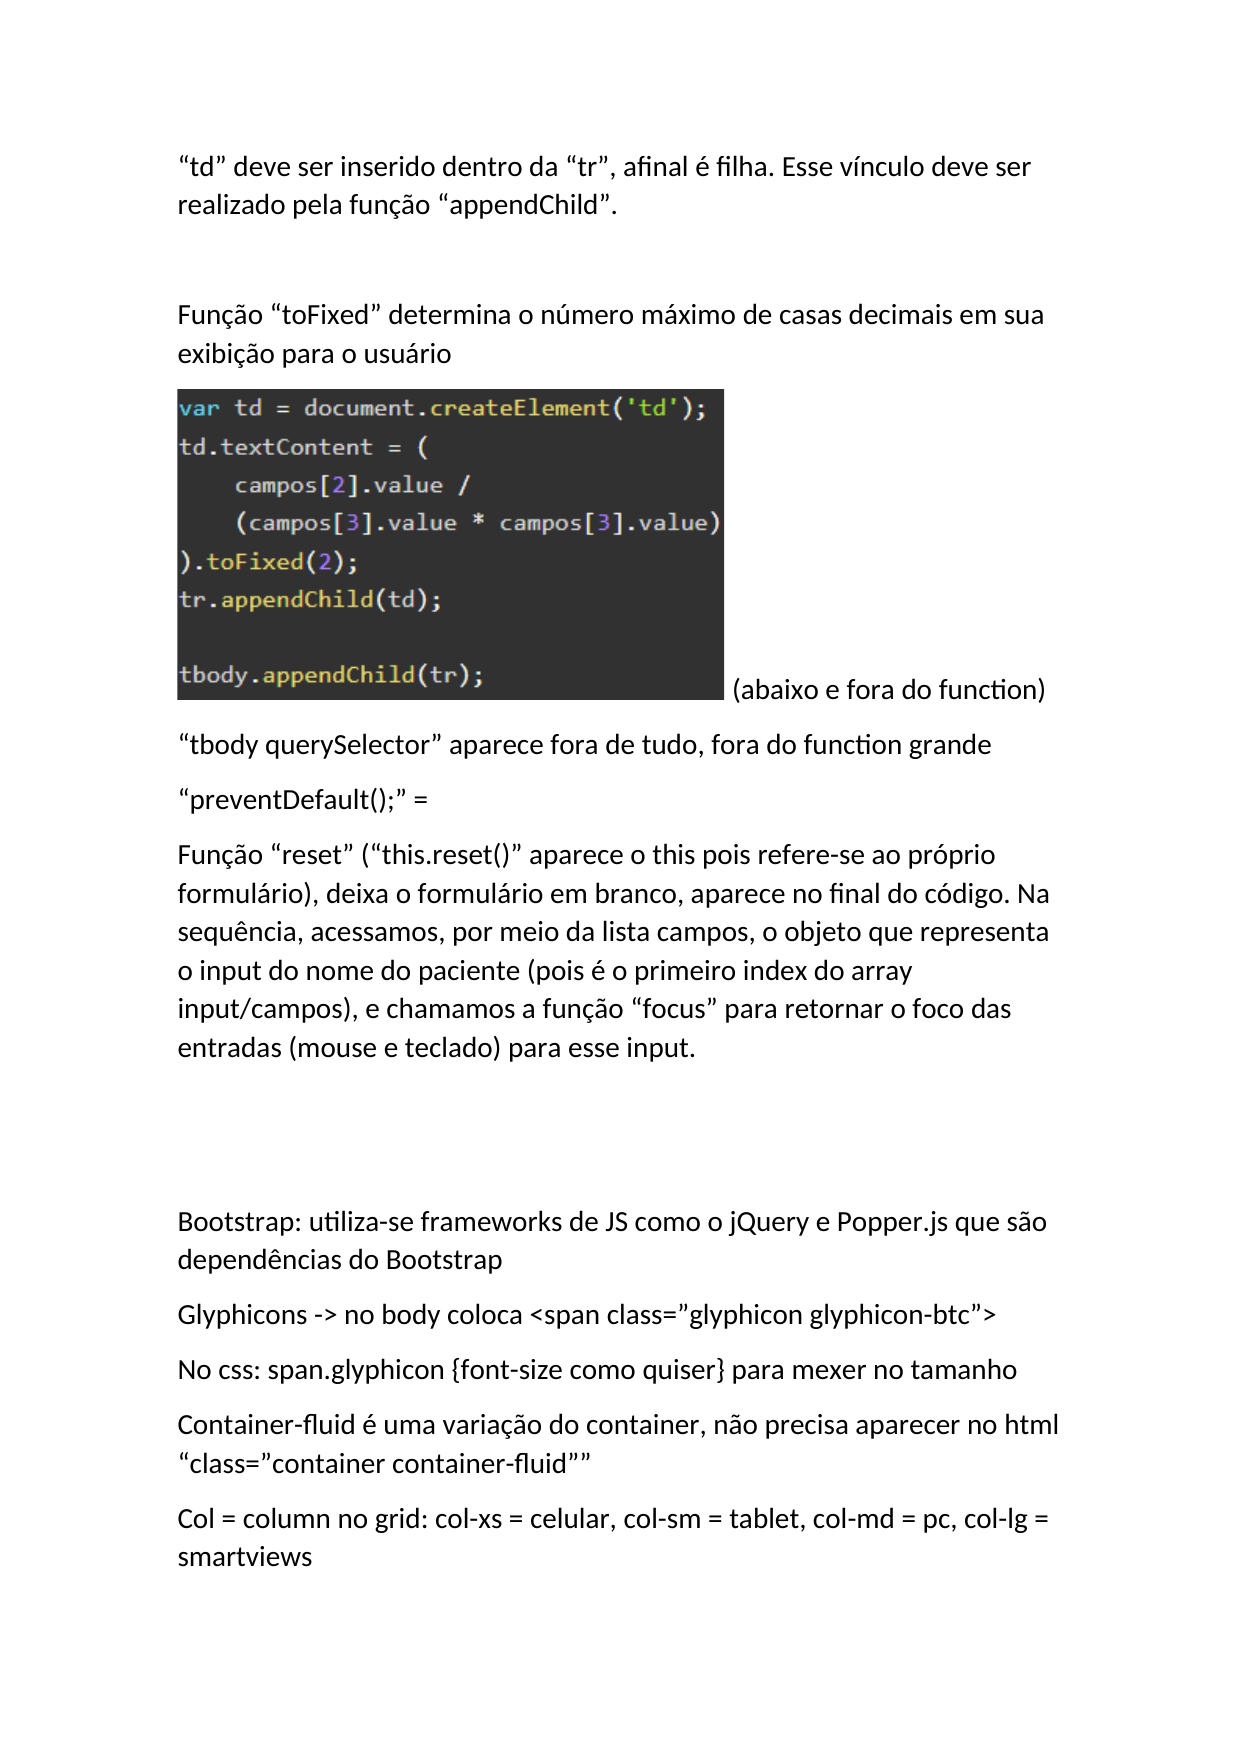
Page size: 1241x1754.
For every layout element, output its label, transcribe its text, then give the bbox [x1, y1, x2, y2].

text Glyphicons -> no body coloca <span class=”glyphicon glyphicon-btc”> [177, 1296, 1063, 1332]
picture [177, 389, 725, 700]
text “preventDefault();” = [177, 781, 1063, 817]
text Bootstrap: utiliza-se frameworks de JS como o jQuery e Popper.js que são dependências do Bootstrap [177, 1203, 1063, 1277]
text No css: span.glyphicon {font-size como quiser} para mexer no tamanho [177, 1351, 1063, 1387]
text “td” deve ser inserido dentro da “tr”, afinal é filha. Esse vínculo deve ser realizado pela função “appendChild”. [177, 148, 1063, 222]
text Função “reset” (“this.reset()” aparece o this pois refere-se ao próprio formulário), deixa o formulário em branco, aparece no final do código. Na sequência, acessamos, por meio da lista campos, o objeto que representa o input do nome do paciente (pois é o primeiro index do array input/campos), e chamamos a função “focus” para retornar o foco das entradas (mouse e teclado) para esse input. [177, 836, 1063, 1064]
text Função “toFixed” determina o número máximo de casas decimais em sua exibição para o usuário [177, 296, 1063, 370]
text Col = column no grid: col-xs = celular, col-sm = tablet, col-md = pc, col-lg = smartviews [177, 1500, 1063, 1574]
text Container-fluid é uma variação do container, não precisa aparecer no html “class=”container container-fluid”” [177, 1406, 1063, 1481]
text “tbody querySelector” aparece fora de tudo, fora do function grande [177, 726, 1063, 762]
